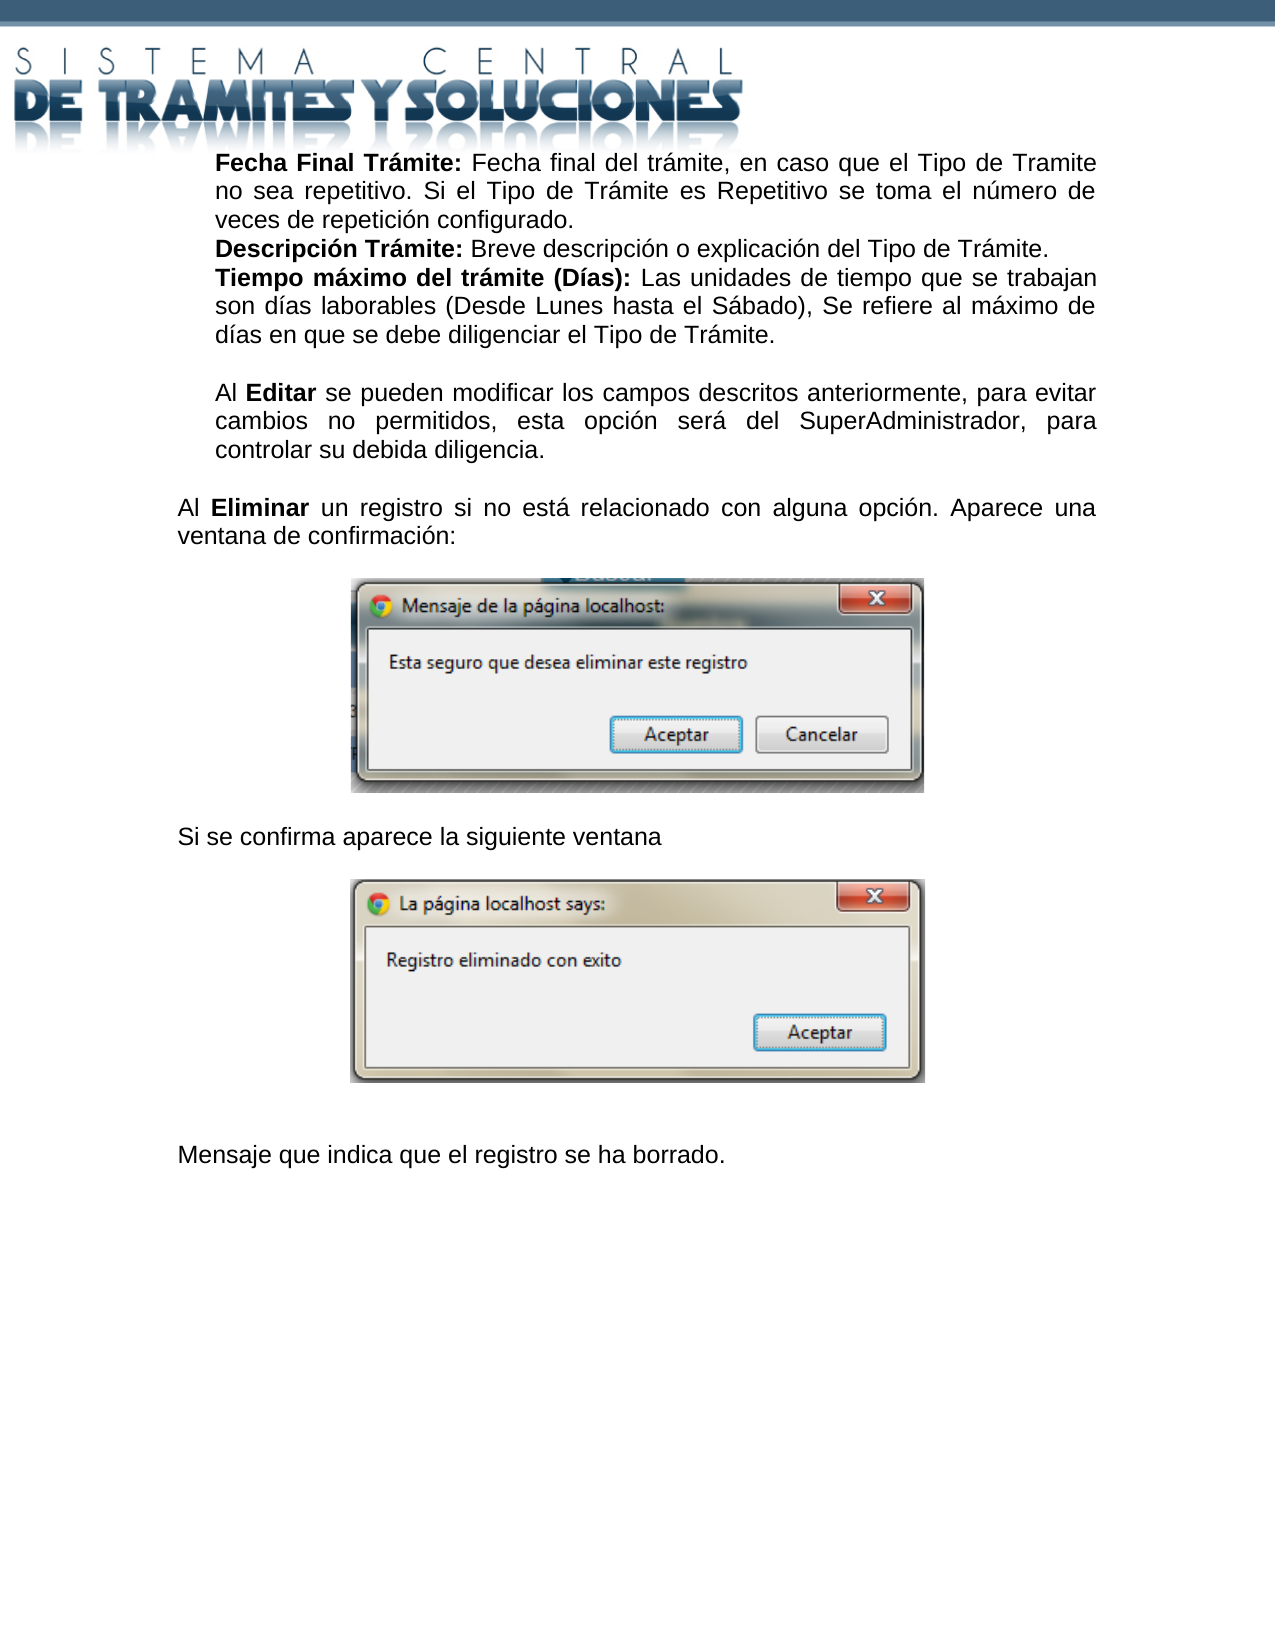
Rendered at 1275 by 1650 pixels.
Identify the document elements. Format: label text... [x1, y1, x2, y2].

text Al Eliminar un registro si no está relacionado con alguna opción. Aparece una ventana de confirmación: [177, 493, 1098, 550]
picture [0, 0, 1275, 170]
text Descripción Trámite: Breve descripción o explicación del Tipo de Trámite. [215, 234, 1098, 263]
picture [350, 879, 926, 1083]
text Si se confirma aparece la siguiente ventana [177, 822, 1098, 850]
text Fecha Final Trámite: Fecha final del trámite, en caso que el Tipo de Tramite no sea repetitivo. Si el Tipo de Trámite es Repetitivo se toma el número de veces de repetición configurado. [215, 148, 1098, 234]
text Mensaje que indica que el registro se ha borrado. [177, 1140, 1098, 1169]
text Al Editar se pueden modificar los campos descritos anteriormente, para evitar cambios no permitidos, esta opción será del SuperAdministrador, para controlar su debida diligencia. [215, 378, 1098, 464]
picture [350, 578, 925, 793]
text Tiempo máximo del trámite (Días): Las unidades de tiempo que se trabajan son días laborables (Desde Lunes hasta el Sábado), Se refiere al máximo de días en que se debe diligenciar el Tipo de Trámite. [215, 263, 1098, 349]
